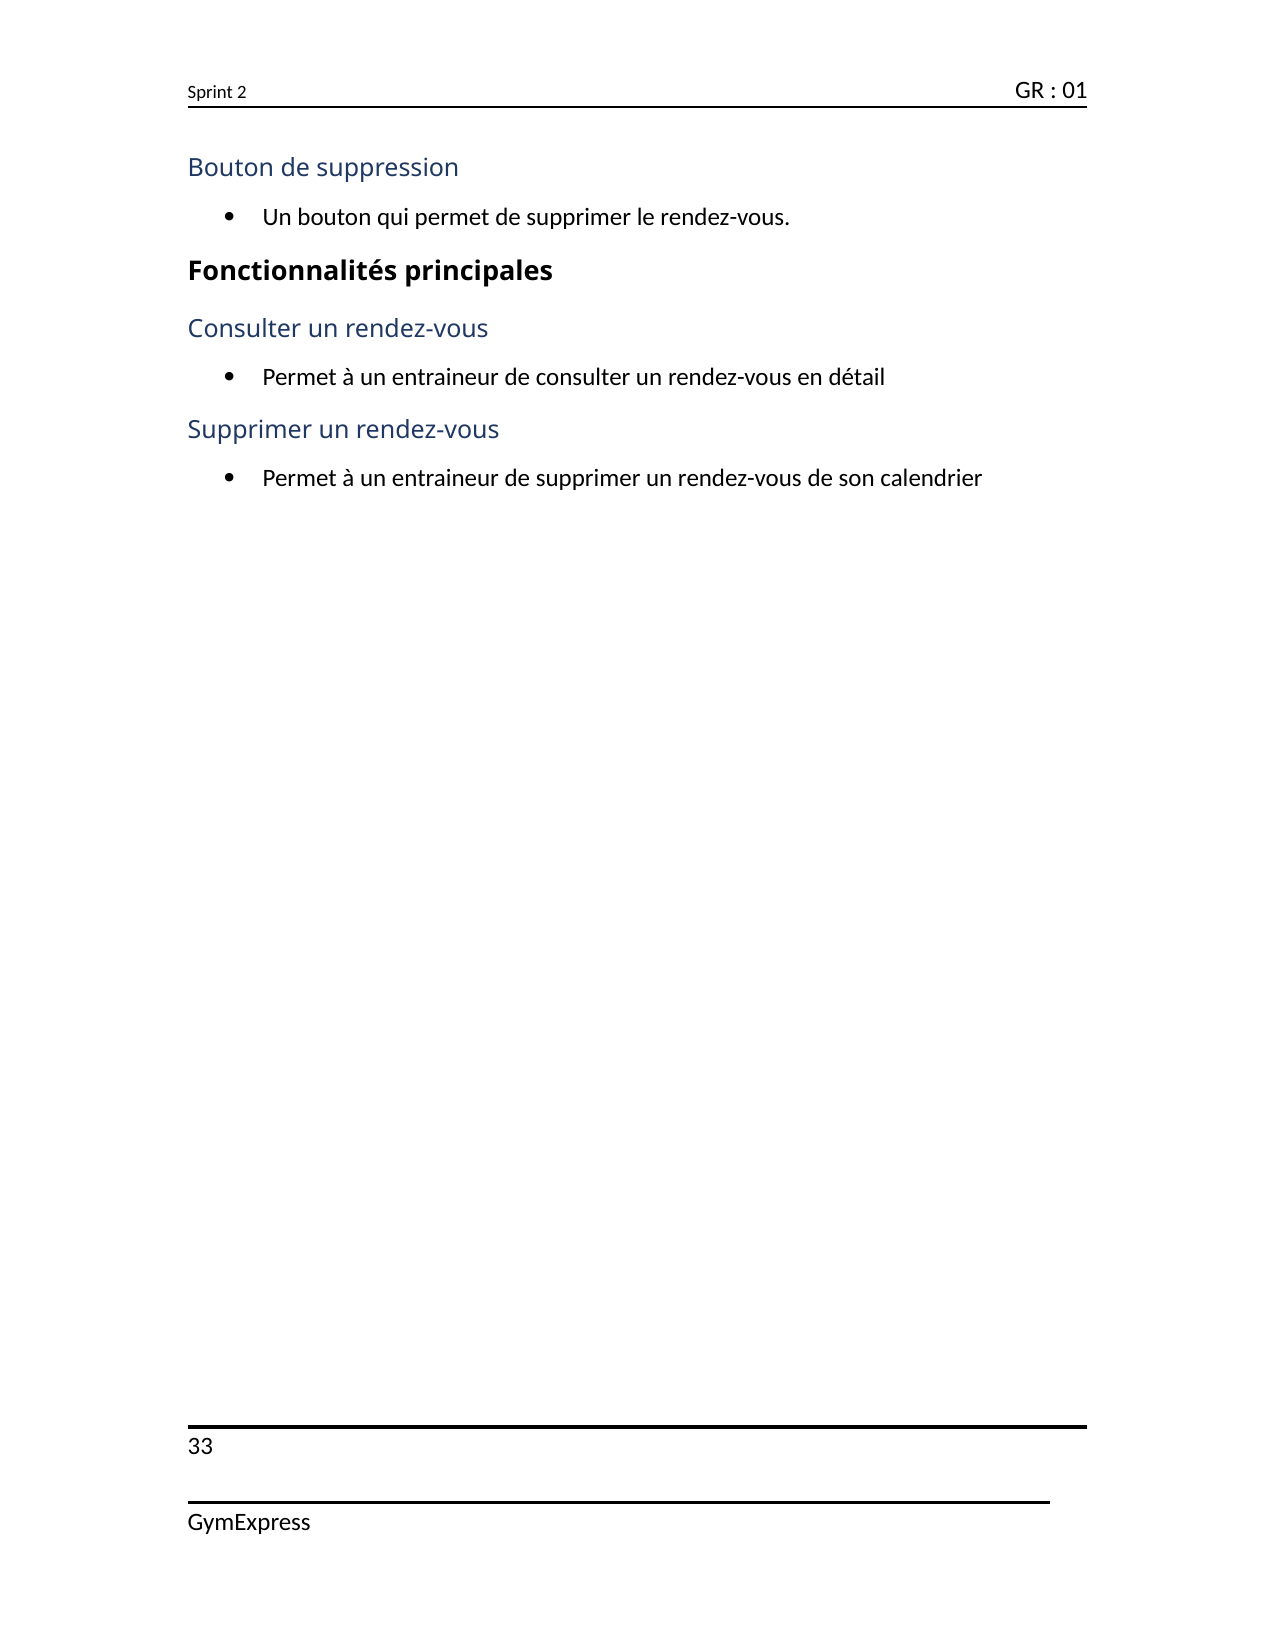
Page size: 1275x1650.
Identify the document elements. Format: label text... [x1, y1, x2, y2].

subtitle Consulter un rendez-vous [187, 310, 1087, 344]
subtitle Bouton de suppression [187, 150, 1087, 184]
list Un bouton qui permet de supprimer le rendez-vous. [225, 201, 1087, 232]
list Permet à un entraineur de consulter un rendez-vous en détail [225, 361, 1087, 392]
list Permet à un entraineur de supprimer un rendez-vous de son calendrier [225, 462, 1087, 493]
subtitle Supprimer un rendez-vous [187, 411, 1087, 445]
subtitle Fonctionnalités principales [187, 251, 1087, 288]
